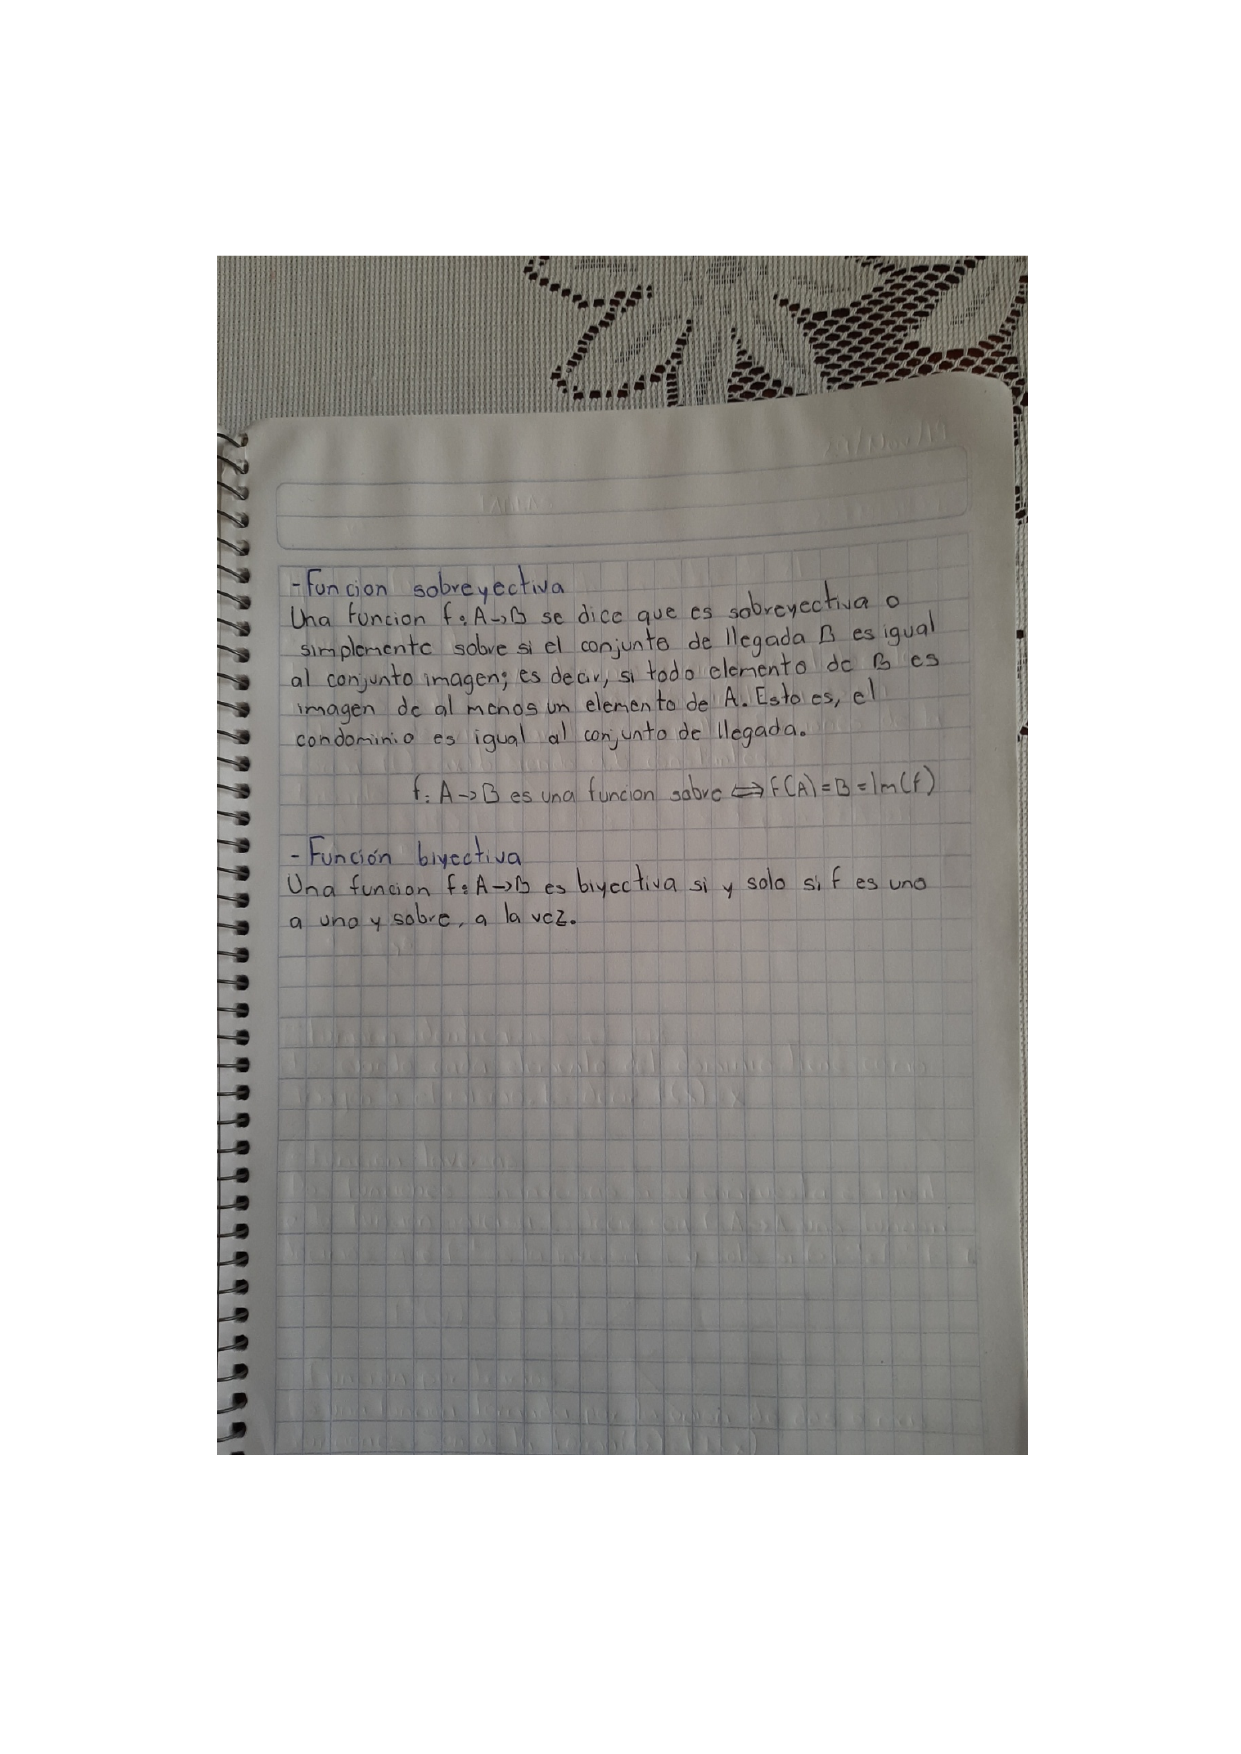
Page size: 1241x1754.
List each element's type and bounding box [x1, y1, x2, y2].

picture [217, 257, 1028, 1454]
